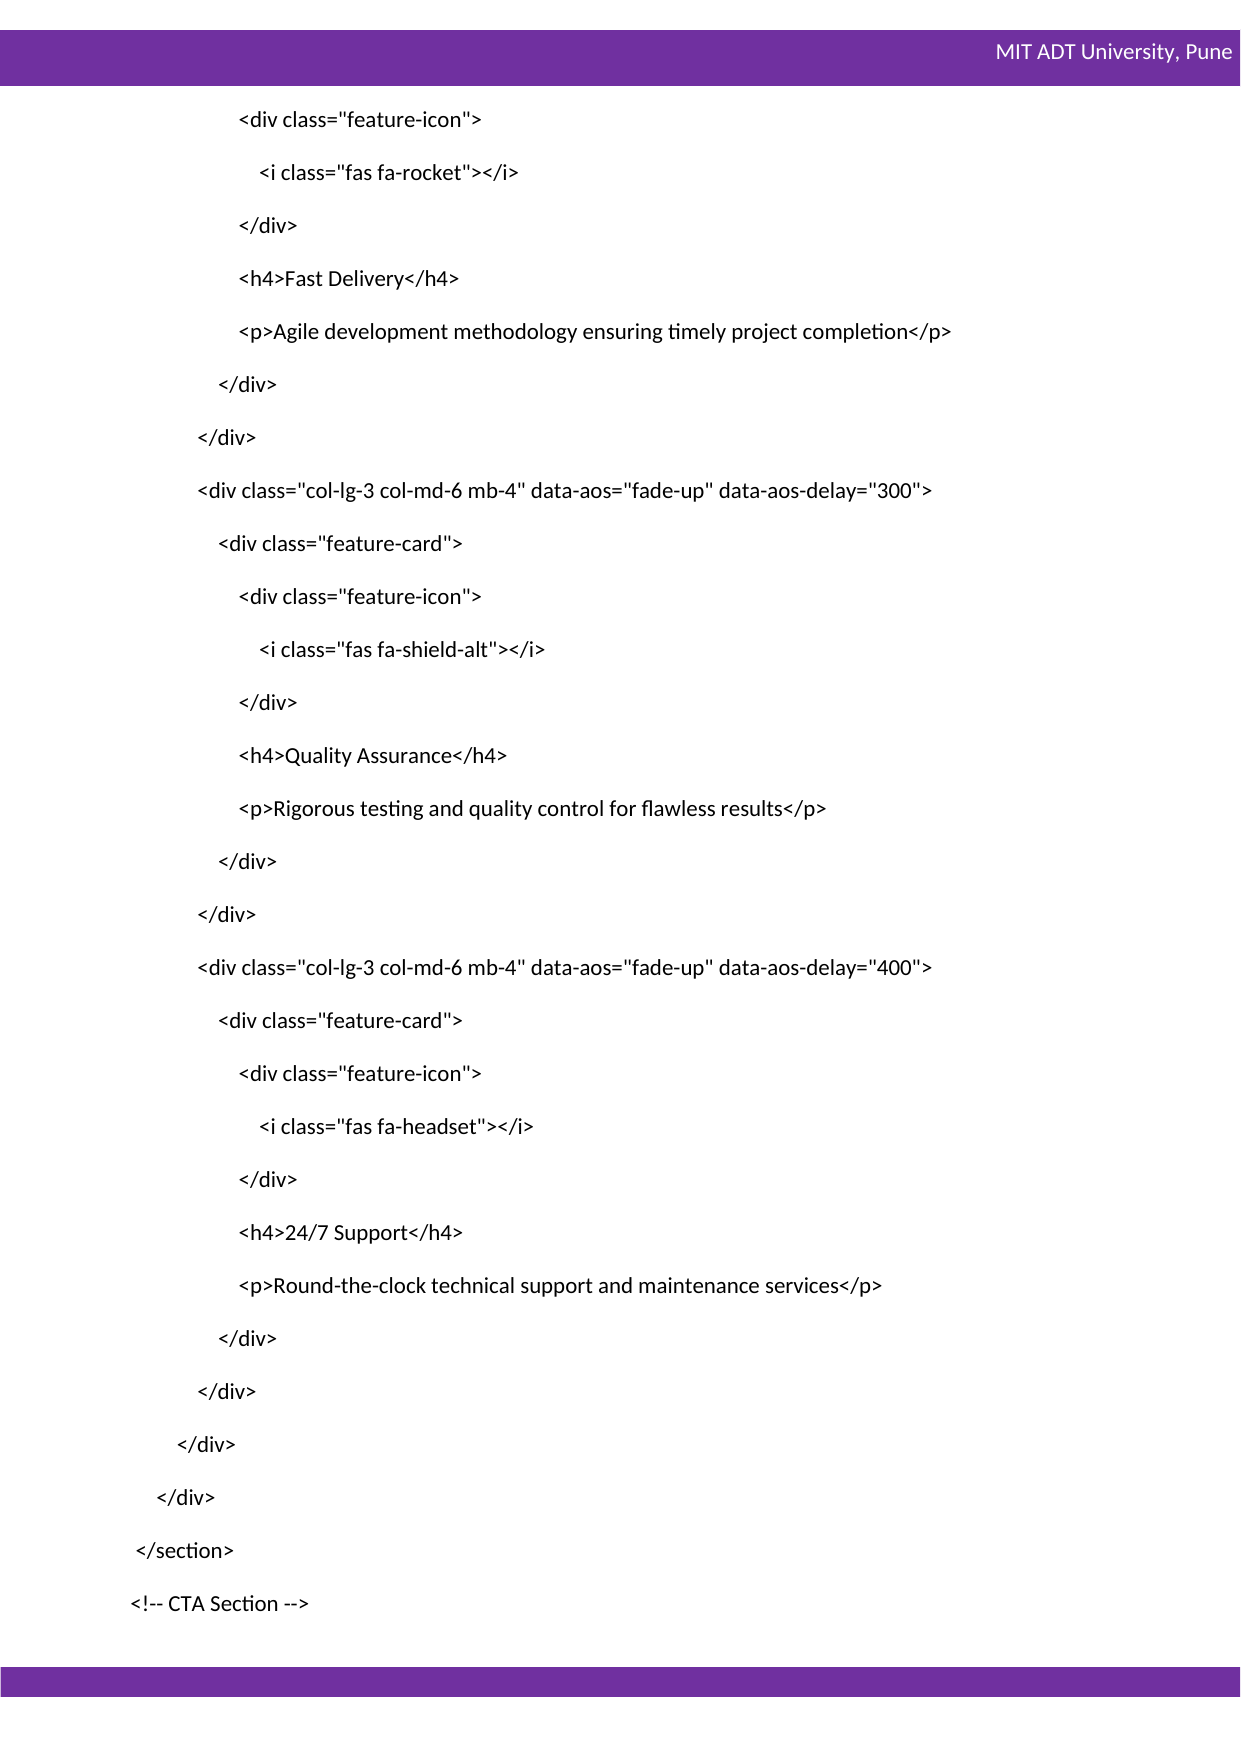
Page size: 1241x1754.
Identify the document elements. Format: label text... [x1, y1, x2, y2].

text </div> [120, 1483, 1195, 1512]
text <p>Round-the-clock technical support and maintenance services</p> [120, 1271, 1195, 1299]
text <h4>Quality Assurance</h4> [120, 741, 1195, 769]
text </div> [120, 370, 1195, 398]
text </div> [120, 688, 1195, 716]
text </div> [120, 211, 1195, 239]
text <h4>Fast Delivery</h4> [120, 264, 1195, 292]
text <i class="fas fa-shield-alt"></i> [120, 635, 1195, 663]
text <div class="col-lg-3 col-md-6 mb-4" data-aos="fade-up" data-aos-delay="400"> [120, 953, 1195, 981]
text <p>Agile development methodology ensuring timely project completion</p> [120, 317, 1195, 345]
text <i class="fas fa-rocket"></i> [120, 158, 1195, 186]
text <div class="feature-card"> [120, 1006, 1195, 1034]
text </section> [120, 1537, 1195, 1564]
text </div> [120, 900, 1195, 928]
text <p>Rigorous testing and quality control for flawless results</p> [120, 794, 1195, 822]
text </div> [120, 1377, 1195, 1406]
text <i class="fas fa-headset"></i> [120, 1112, 1195, 1140]
text <div class="col-lg-3 col-md-6 mb-4" data-aos="fade-up" data-aos-delay="300"> [120, 476, 1195, 504]
text <!-- CTA Section --> [120, 1589, 1195, 1618]
text </div> [120, 1324, 1195, 1352]
text </div> [120, 1165, 1195, 1193]
text </div> [120, 1431, 1195, 1458]
text <div class="feature-icon"> [120, 1059, 1195, 1087]
text <div class="feature-icon"> [120, 105, 1195, 133]
text </div> [120, 847, 1195, 875]
text <div class="feature-icon"> [120, 582, 1195, 610]
text <div class="feature-card"> [120, 529, 1195, 557]
text <h4>24/7 Support</h4> [120, 1218, 1195, 1246]
text </div> [120, 423, 1195, 451]
